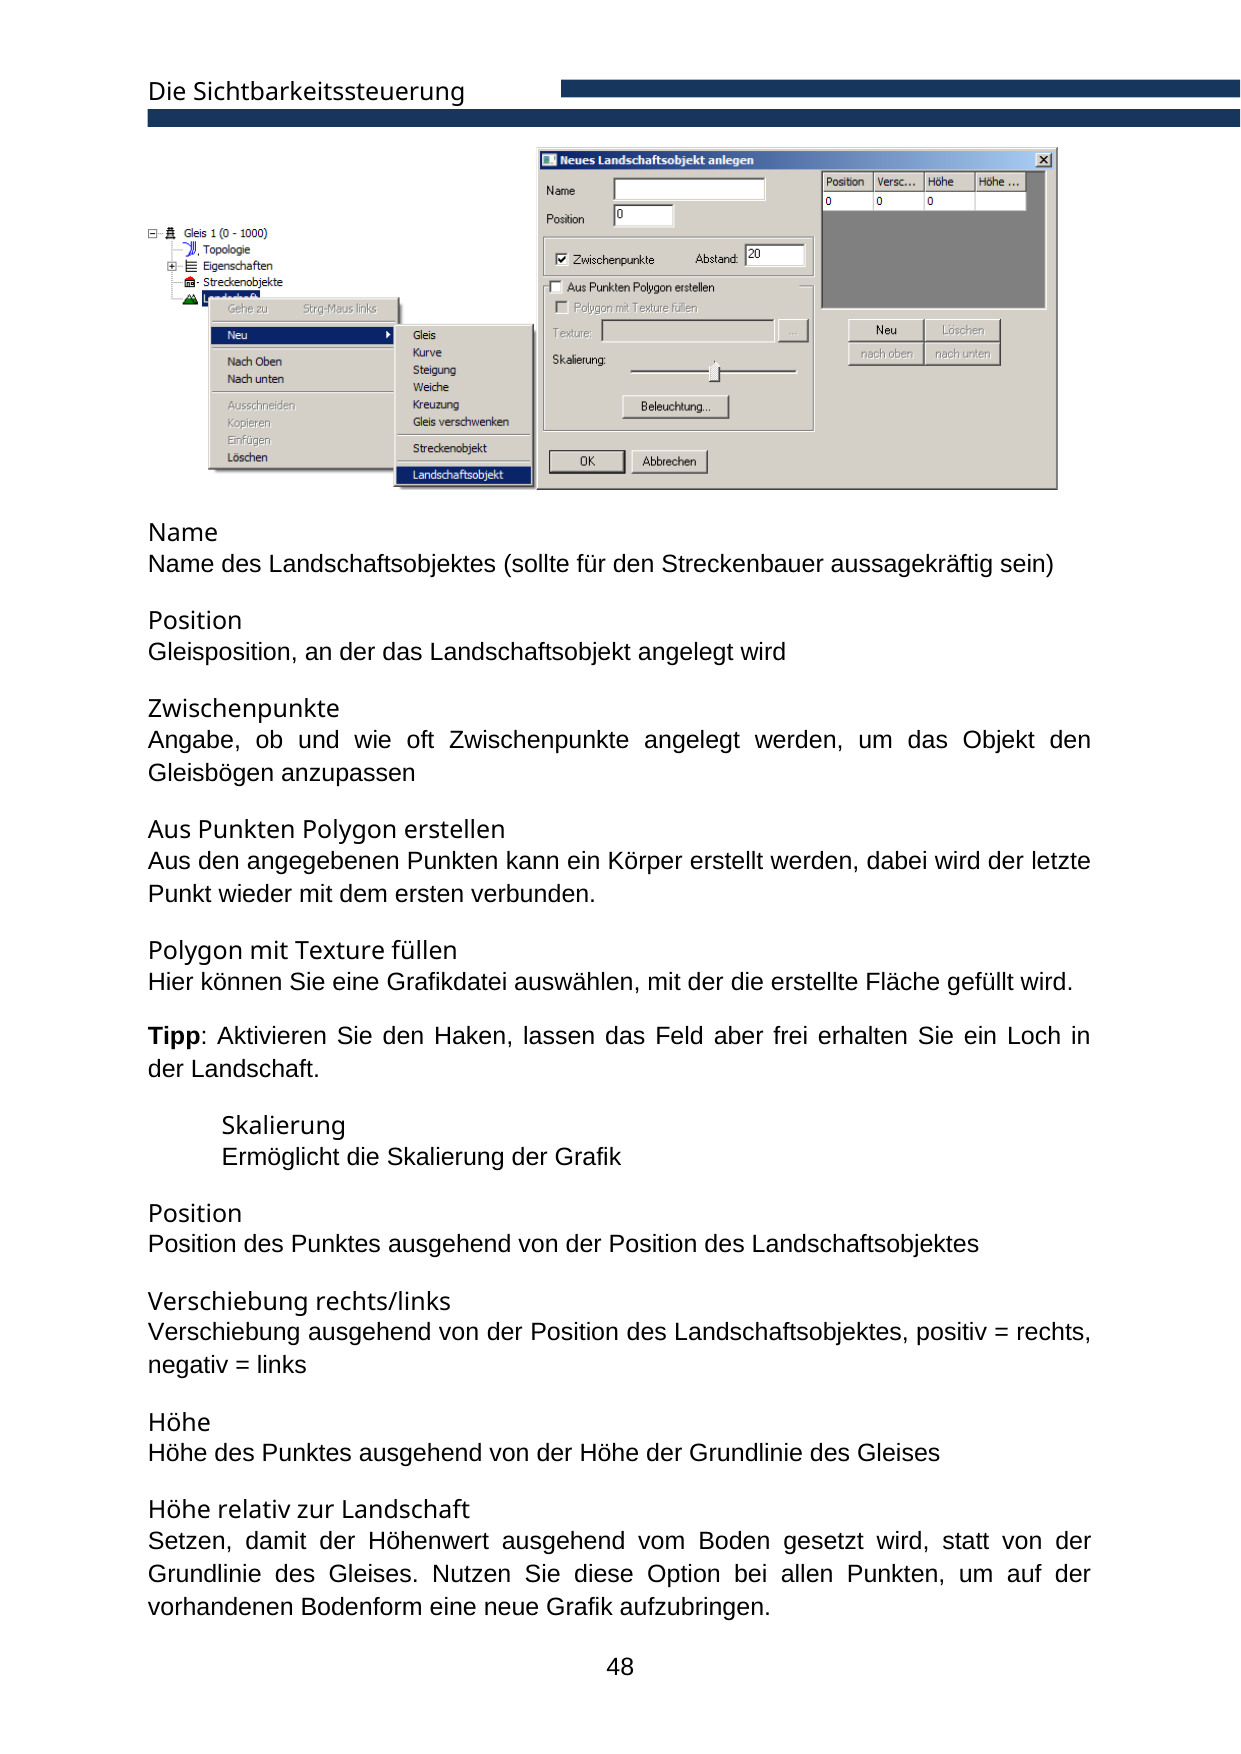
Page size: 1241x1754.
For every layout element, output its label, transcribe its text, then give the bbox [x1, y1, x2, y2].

text Position [148, 603, 1093, 637]
text Verschiebung rechts/links [148, 1283, 1093, 1317]
text Aus den angegebenen Punkten kann ein Körper erstellt werden, dabei wird der letzte Punkt wieder mit dem ersten verbunden. [148, 846, 1093, 908]
text Höhe des Punktes ausgehend von der Höhe der Grundlinie des Gleises [148, 1438, 1093, 1467]
text Höhe [148, 1404, 1093, 1438]
text Setzen, damit der Höhenwert ausgehend vom Boden gesetzt wird, statt von der Grundlinie des Gleises. Nutzen Sie diese Option bei allen Punkten, um auf der vorhandenen Bodenform eine neue Grafik aufzubringen. [148, 1526, 1093, 1621]
text Höhe relativ zur Landschaft [148, 1492, 1093, 1526]
text Ermöglicht die Skalierung der Grafik [221, 1142, 1093, 1170]
text Position [148, 1195, 1093, 1229]
text Zwischenpunkte [148, 691, 1093, 725]
text Aus Punkten Polygon erstellen [148, 812, 1093, 846]
text Polygon mit Texture füllen [148, 933, 1093, 967]
picture [147, 147, 1058, 490]
text Angabe, ob und wie oft Zwischenpunkte angelegt werden, um das Objekt den Gleisbögen anzupassen [148, 725, 1093, 787]
text Name des Landschaftsobjektes (sollte für den Streckenbauer aussagekräftig sein) [148, 549, 1093, 578]
text Hier können Sie eine Grafikdatei auswählen, mit der die erstellte Fläche gefüllt wird. [148, 967, 1093, 996]
text Gleisposition, an der das Landschaftsobjekt angelegt wird [148, 637, 1093, 666]
text Position des Punktes ausgehend von der Position des Landschaftsobjektes [148, 1229, 1093, 1258]
text Verschiebung ausgehend von der Position des Landschaftsobjektes, positiv = rechts, negativ = links [148, 1317, 1093, 1379]
text Skalierung [221, 1107, 1093, 1142]
text Tipp: Aktivieren Sie den Haken, lassen das Feld aber frei erhalten Sie ein Loch in der Landschaft. [148, 1021, 1093, 1082]
text Name [148, 515, 1093, 549]
